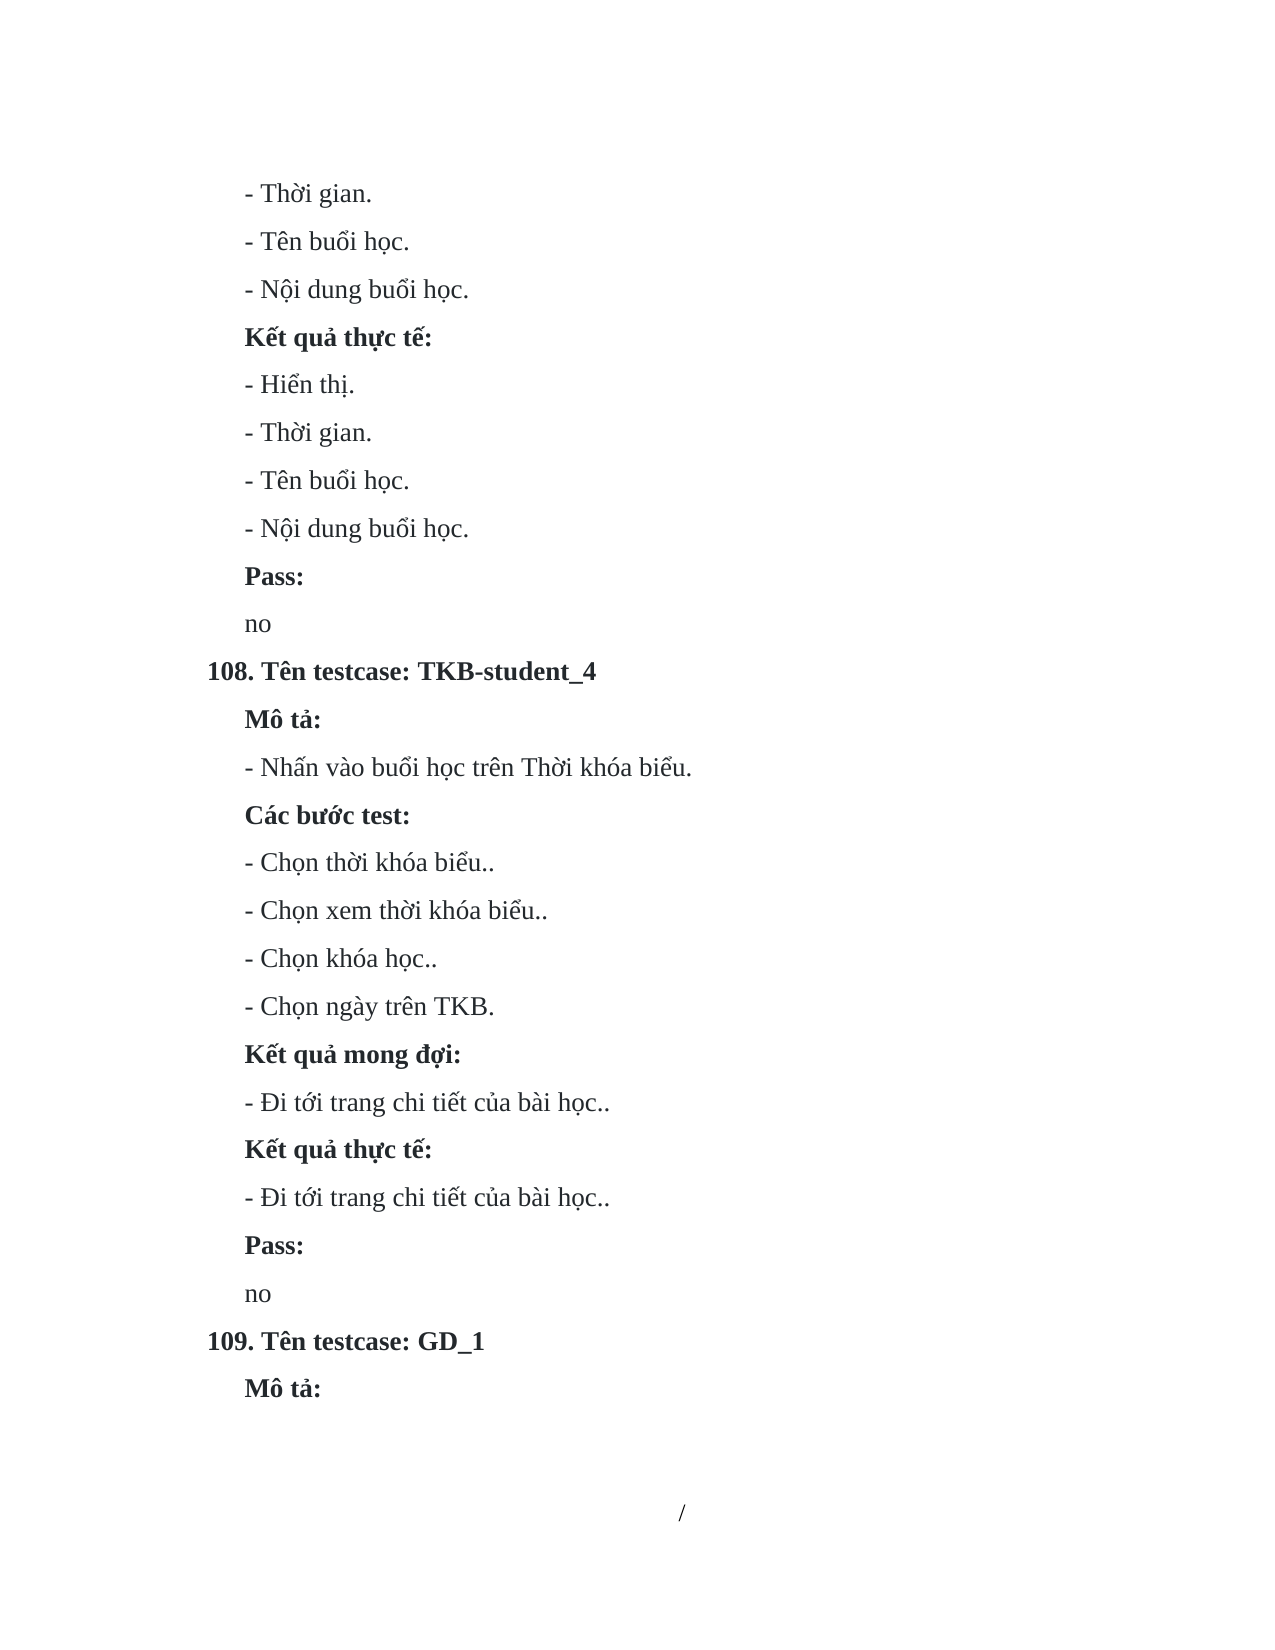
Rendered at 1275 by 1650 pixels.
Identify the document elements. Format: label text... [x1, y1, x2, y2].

text - Thời gian. [244, 416, 1157, 447]
text - Chọn xem thời khóa biểu.. [244, 894, 1157, 926]
text Kết quả thực tế: [244, 321, 1157, 352]
text - Tên buổi học. [244, 464, 1157, 495]
text - Nhấn vào buổi học trên Thời khóa biểu. [244, 751, 1157, 782]
text - Tên buổi học. [244, 225, 1157, 256]
text Mô tả: [244, 1372, 1157, 1404]
text - Chọn khóa học.. [244, 942, 1157, 973]
text Pass: [244, 560, 1157, 591]
text - Nội dung buổi học. [244, 512, 1157, 543]
text Pass: [244, 1229, 1157, 1260]
text - Hiển thị. [244, 368, 1157, 399]
text Mô tả: [244, 703, 1157, 734]
text - Đi tới trang chi tiết của bài học.. [244, 1086, 1157, 1117]
text Kết quả mong đợi: [244, 1038, 1157, 1069]
text no [244, 607, 1157, 639]
text - Nội dung buổi học. [244, 273, 1157, 304]
text - Chọn thời khóa biểu.. [244, 847, 1157, 878]
text - Thời gian. [244, 177, 1157, 208]
text Các bước test: [244, 799, 1157, 830]
text Kết quả thực tế: [244, 1133, 1157, 1164]
text - Đi tới trang chi tiết của bài học.. [244, 1181, 1157, 1212]
text 109. Tên testcase: GD_1 [207, 1325, 1157, 1356]
text - Chọn ngày trên TKB. [244, 990, 1157, 1021]
text 108. Tên testcase: TKB-student_4 [207, 655, 1157, 686]
text no [244, 1277, 1157, 1308]
